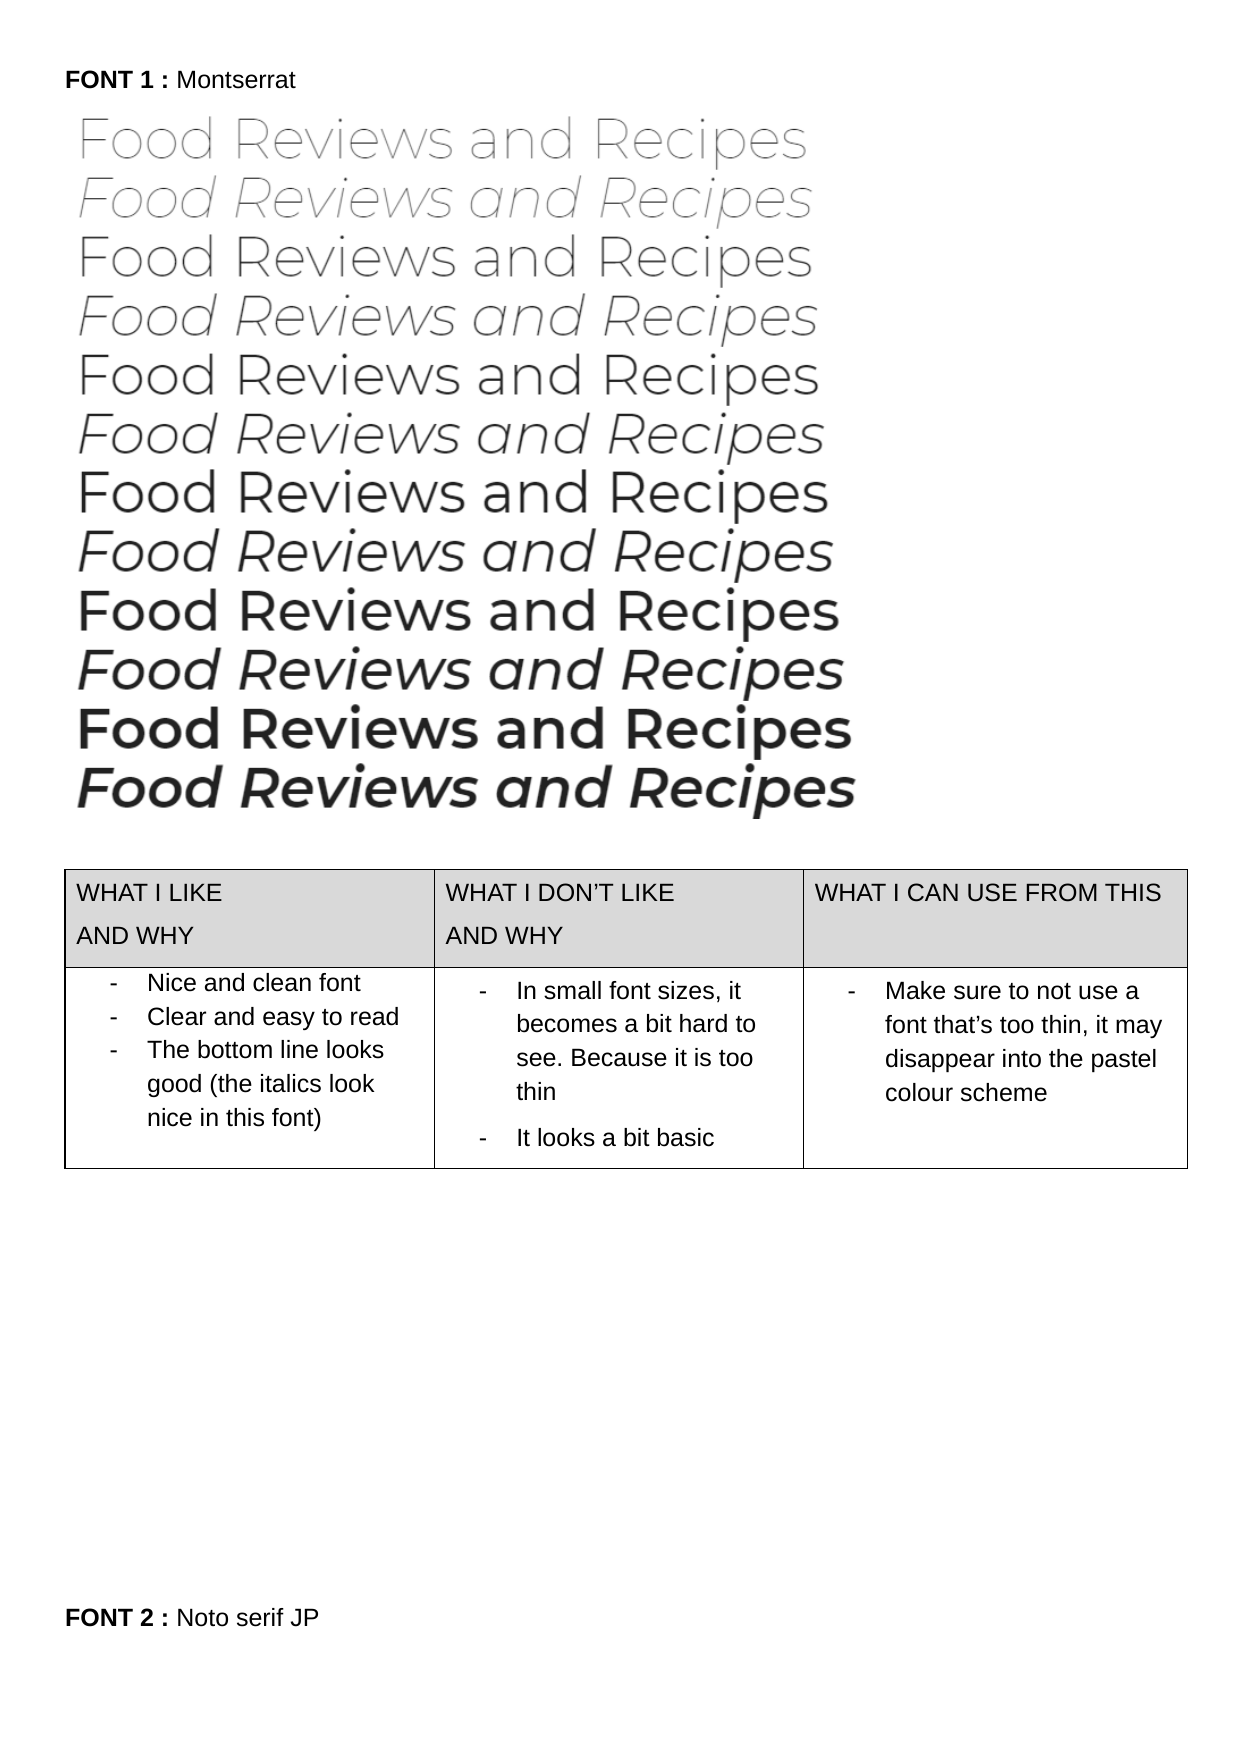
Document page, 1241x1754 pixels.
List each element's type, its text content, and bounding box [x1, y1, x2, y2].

table_cell Nice and clean font Clear and easy to read The bottom line looks good (the italics look nice in this font) [66, 968, 434, 1168]
table_cell In small font sizes, it becomes a bit hard to see. Because it is too thin It looks a bit basic [435, 968, 803, 1168]
table_cell Make sure to not use a font that’s too thin, it may disappear into the pastel colour scheme [804, 968, 1187, 1168]
table_header WHAT I LIKE AND WHY [66, 870, 434, 967]
text FONT 2 : Noto serif JP [65, 1602, 1175, 1631]
picture [65, 104, 884, 819]
table_header WHAT I CAN USE FROM THIS [804, 870, 1187, 967]
text FONT 1 : Montserrat [65, 65, 1175, 94]
table_header WHAT I DON’T LIKE AND WHY [435, 870, 803, 967]
